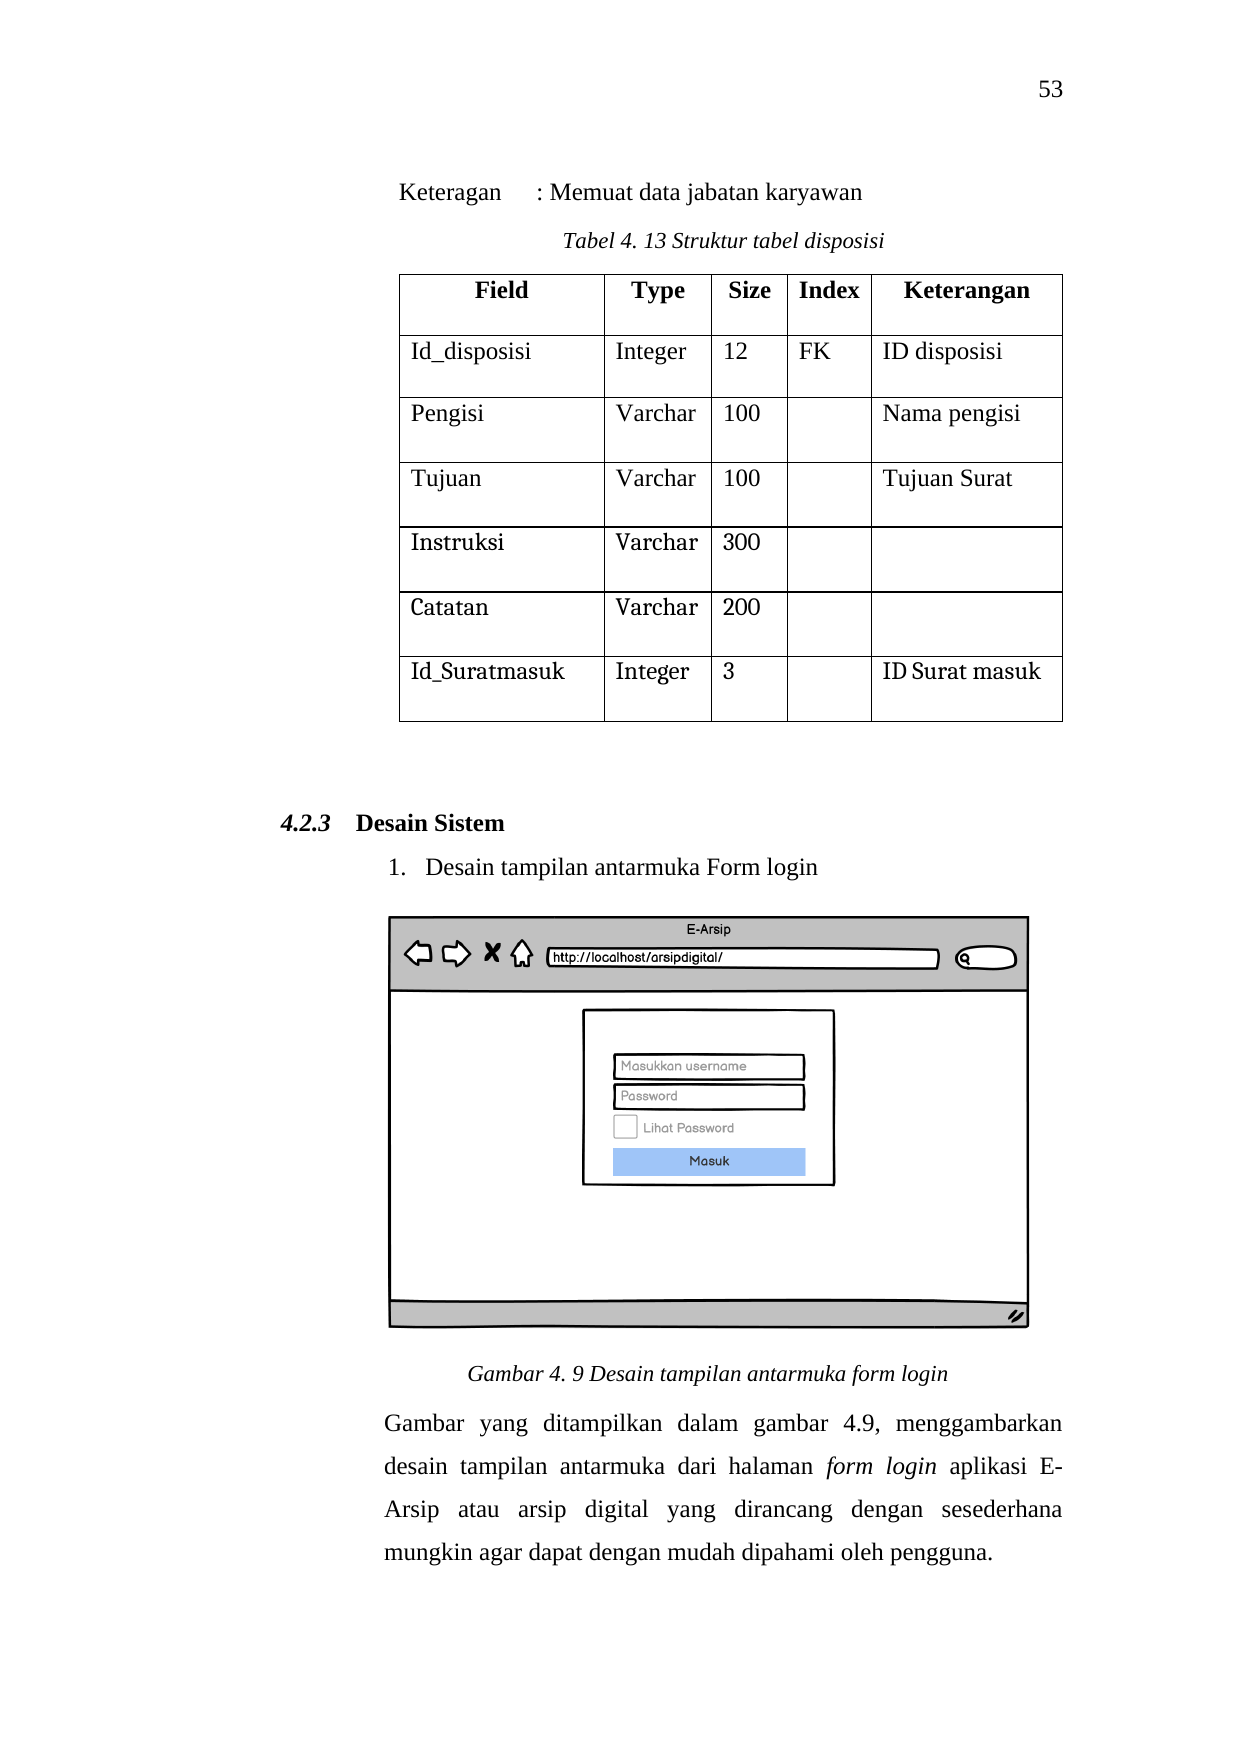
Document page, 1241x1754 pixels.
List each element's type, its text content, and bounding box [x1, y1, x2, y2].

list Desain tampilan antarmuka Form login [388, 852, 1063, 880]
text Gambar 4. 9 Desain tampilan antarmuka form login [279, 1360, 1063, 1387]
table_cell Tujuan Surat [872, 463, 1062, 526]
table_cell [872, 528, 1062, 591]
table_cell 100 [712, 463, 787, 526]
table_cell Varchar [605, 528, 711, 591]
table_cell [788, 463, 871, 526]
table_cell [788, 593, 871, 656]
table_cell Varchar [605, 398, 711, 462]
table_cell Varchar [605, 593, 711, 656]
table_cell Id_disposisi [400, 336, 604, 397]
text Keteragan : Memuat data jabatan karyawan [399, 177, 1063, 206]
picture [387, 915, 1030, 1329]
table_cell Id_Suratmasuk [400, 657, 604, 721]
table_cell 200 [712, 593, 787, 656]
table_cell Catatan [400, 593, 604, 656]
table_cell [872, 593, 1062, 656]
table_cell 3 [712, 657, 787, 721]
text Tabel 4. 13 Struktur tabel disposisi [311, 227, 1063, 253]
table_cell Integer [605, 336, 711, 397]
table_cell Nama pengisi [872, 398, 1062, 462]
table_header Size [712, 275, 787, 335]
table_header Type [605, 275, 711, 335]
table_cell Pengisi [400, 398, 604, 462]
table_cell 12 [712, 336, 787, 397]
table_cell [788, 657, 871, 721]
table_cell Tujuan [400, 463, 604, 526]
table_cell FK [788, 336, 871, 397]
table_cell ID disposisi [872, 336, 1062, 397]
table_header Index [788, 275, 871, 335]
table_cell Instruksi [400, 528, 604, 591]
text Gambar yang ditampilkan dalam gambar 4.9, menggambarkan desain tampilan antarmuka dari halaman form login aplikasi E-Arsip atau arsip digital yang dirancang dengan sesederhana mungkin agar dapat dengan mudah dipahami oleh pengguna. [384, 1408, 1063, 1566]
table_header Field [400, 275, 604, 335]
table_cell [788, 528, 871, 591]
table_cell [788, 398, 871, 462]
table_cell Integer [605, 657, 711, 721]
subtitle Desain Sistem [281, 808, 1063, 837]
table_header Keterangan [872, 275, 1062, 335]
table_cell 100 [712, 398, 787, 462]
table_cell ID Surat masuk [872, 657, 1062, 721]
table_cell Varchar [605, 463, 711, 526]
table_cell 300 [712, 528, 787, 591]
